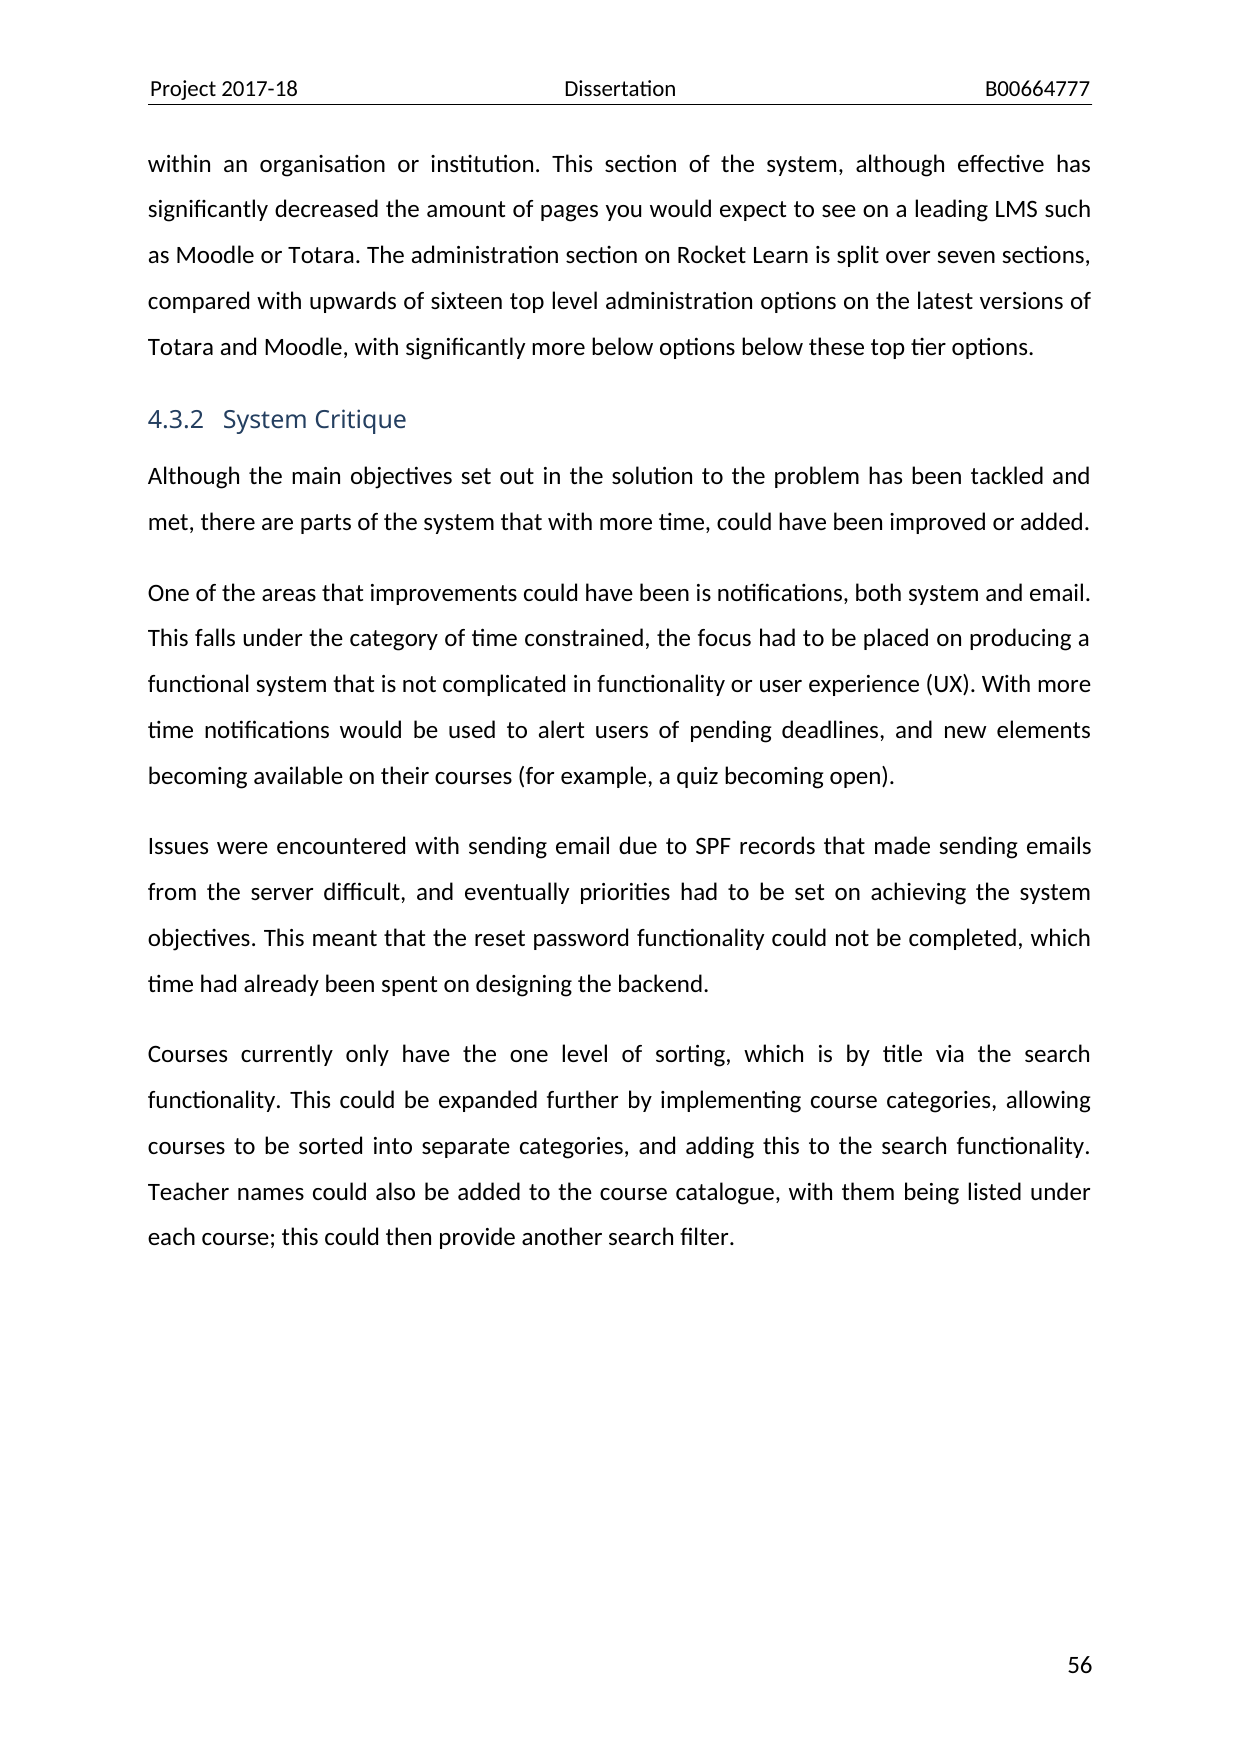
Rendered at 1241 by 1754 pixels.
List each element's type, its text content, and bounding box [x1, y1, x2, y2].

text Issues were encountered with sending email due to SPF records that made sending emails from the server difficult, and eventually priorities had to be set on achieving the system objectives. This meant that the reset password functionality could not be completed, which time had already been spent on designing the backend. [148, 831, 1092, 998]
text One of the areas that improvements could have been is notifications, both system and email. This falls under the category of time constrained, the focus had to be placed on producing a functional system that is not complicated in functionality or user experience (UX). With more time notifications would be used to alert users of pending deadlines, and new elements becoming available on their courses (for example, a quiz becoming open). [148, 577, 1092, 790]
text Courses currently only have the one level of sorting, which is by title via the search functionality. This could be expanded further by implementing course categories, allowing courses to be sorted into separate categories, and adding this to the search functionality. Teacher names could also be added to the course catalogue, with them being listed under each course; this could then provide another search filter. [148, 1038, 1092, 1252]
text Although the main objectives set out in the solution to the problem has been tackled and met, there are parts of the system that with more time, could have been improved or added. [148, 460, 1092, 537]
subtitle 4.3.2 System Critique [148, 401, 1092, 435]
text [148, 148, 1092, 361]
